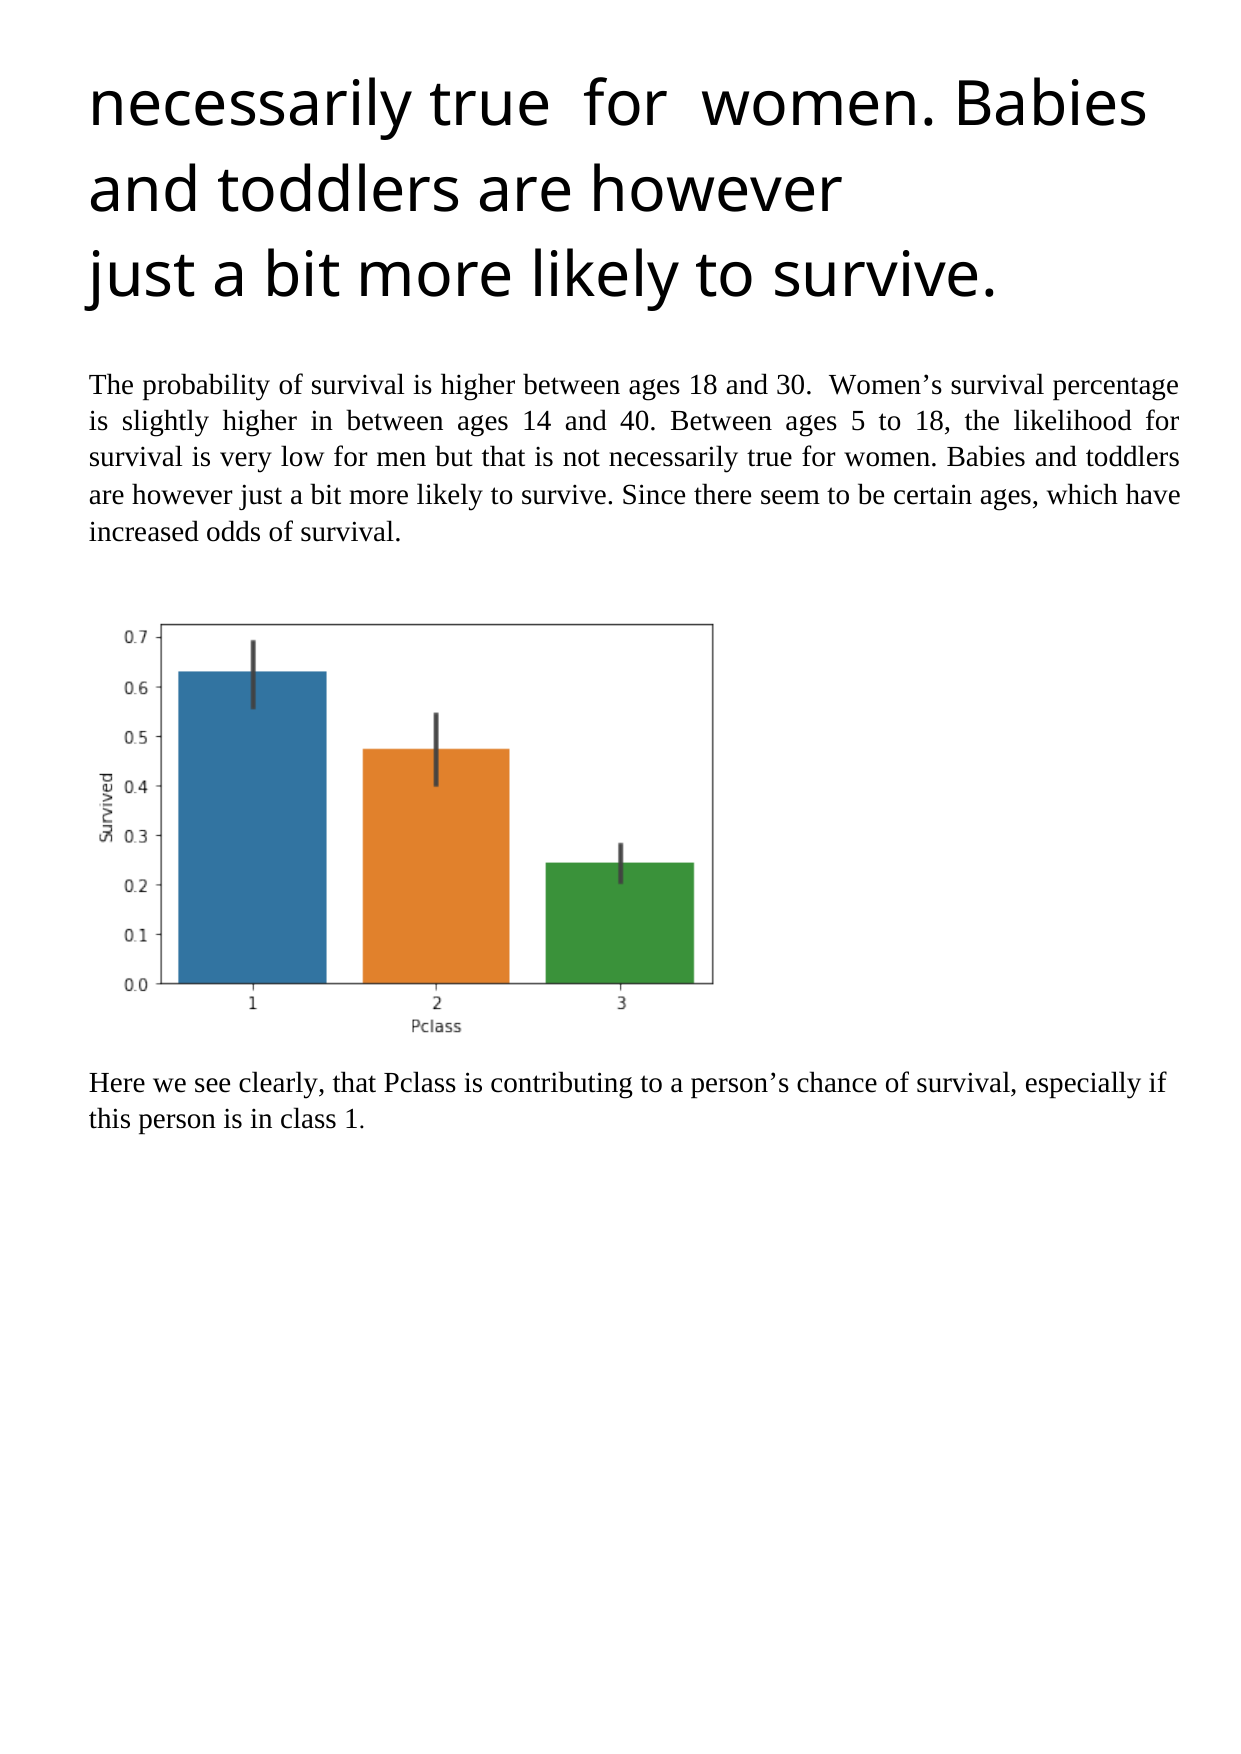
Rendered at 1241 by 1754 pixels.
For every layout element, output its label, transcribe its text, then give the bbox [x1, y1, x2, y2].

text necessarily true for women. Babies and toddlers are however [89, 59, 1181, 229]
text Here we see clearly, that Pclass is contributing to a person’s chance of survival, especially if this person is in class 1. [89, 1065, 1181, 1134]
text The probability of survival is higher between ages 18 and 30. Women’s survival percentage is slightly higher in between ages 14 and 40. Between ages 5 to 18, the likelihood for survival is very low for men but that is not necessarily true for women. Babies and toddlers are however just a bit more likely to survive. Since there seem to be certain ages, which have increased odds of survival. [89, 367, 1181, 548]
text just a bit more likely to survive. [89, 229, 1181, 314]
picture [88, 614, 724, 1046]
